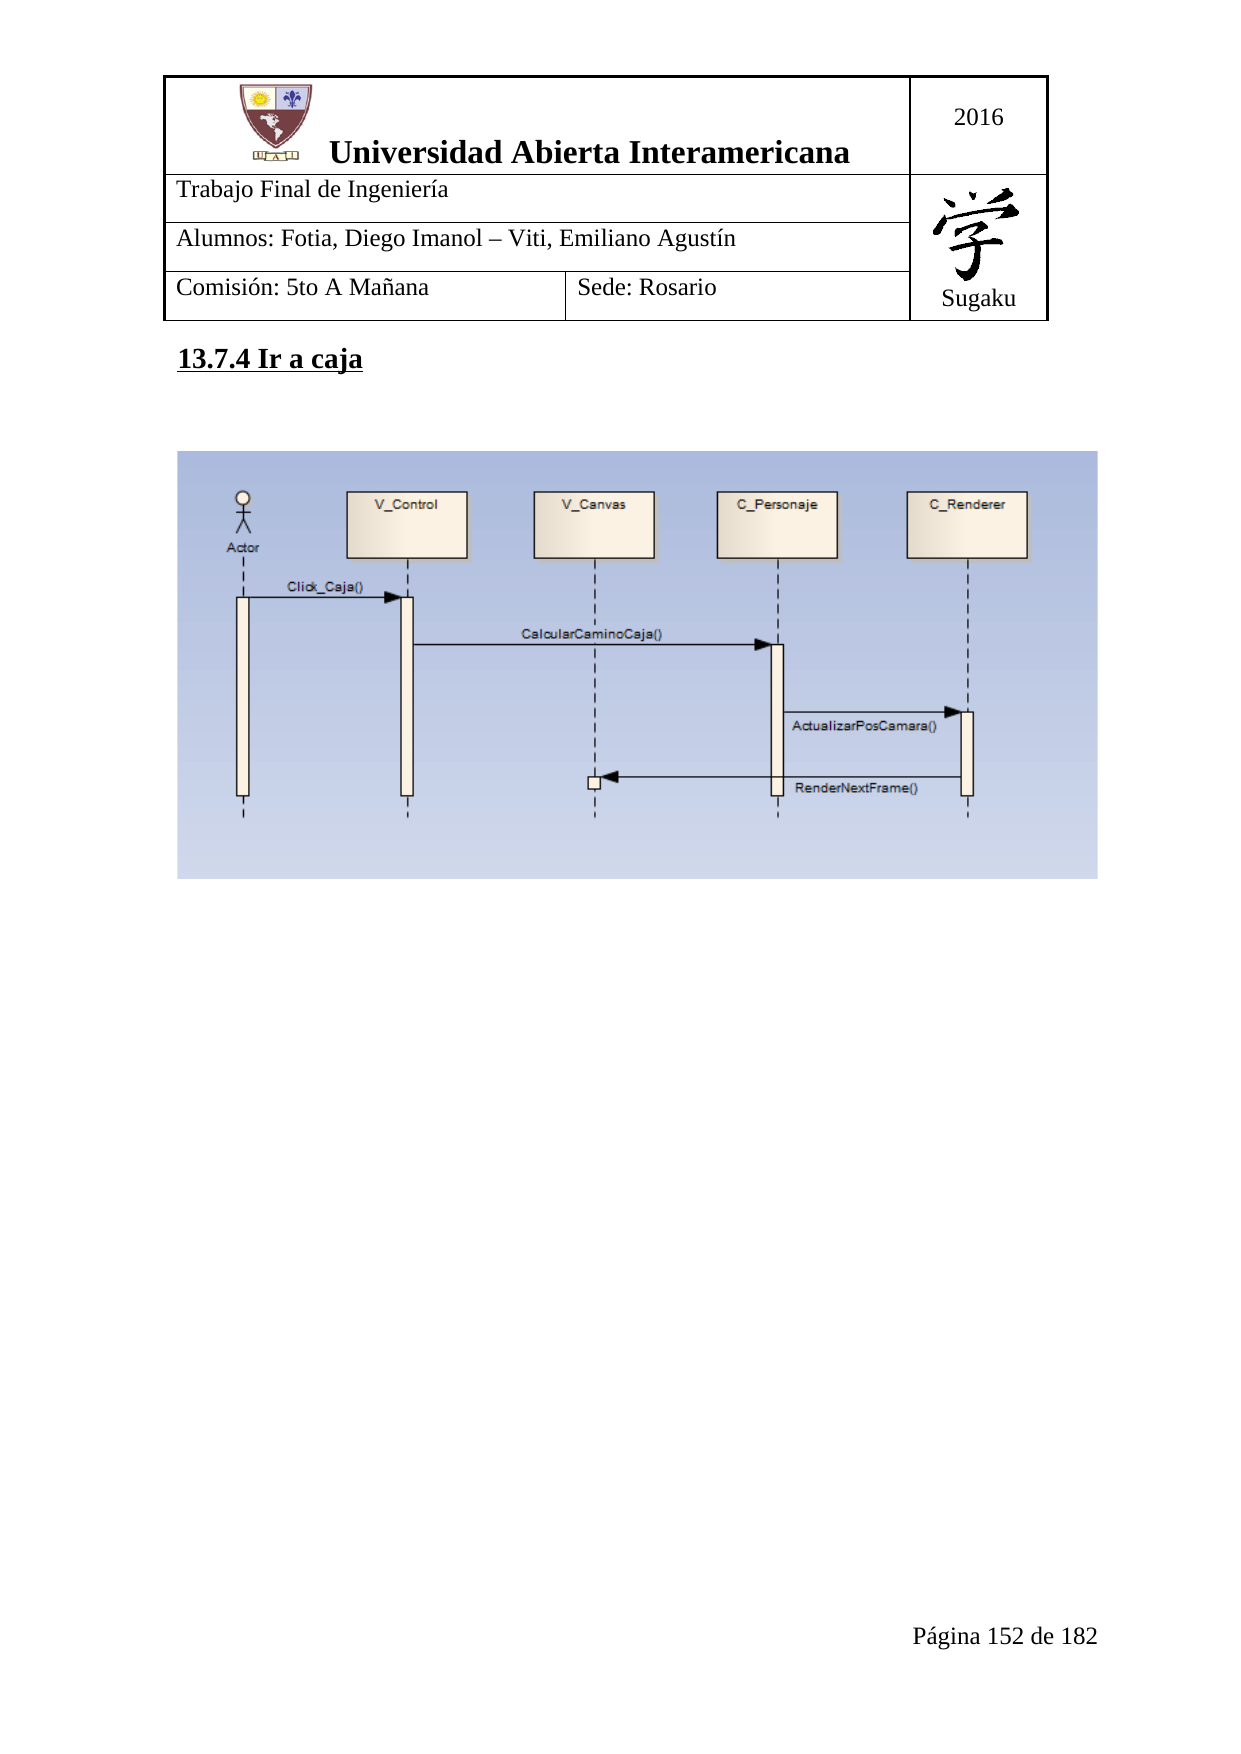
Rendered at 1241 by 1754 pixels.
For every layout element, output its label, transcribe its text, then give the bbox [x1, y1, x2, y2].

picture [927, 181, 1030, 284]
picture [223, 78, 329, 164]
subtitle 13.7.4 Ir a caja [177, 152, 1063, 375]
picture [177, 451, 1098, 879]
